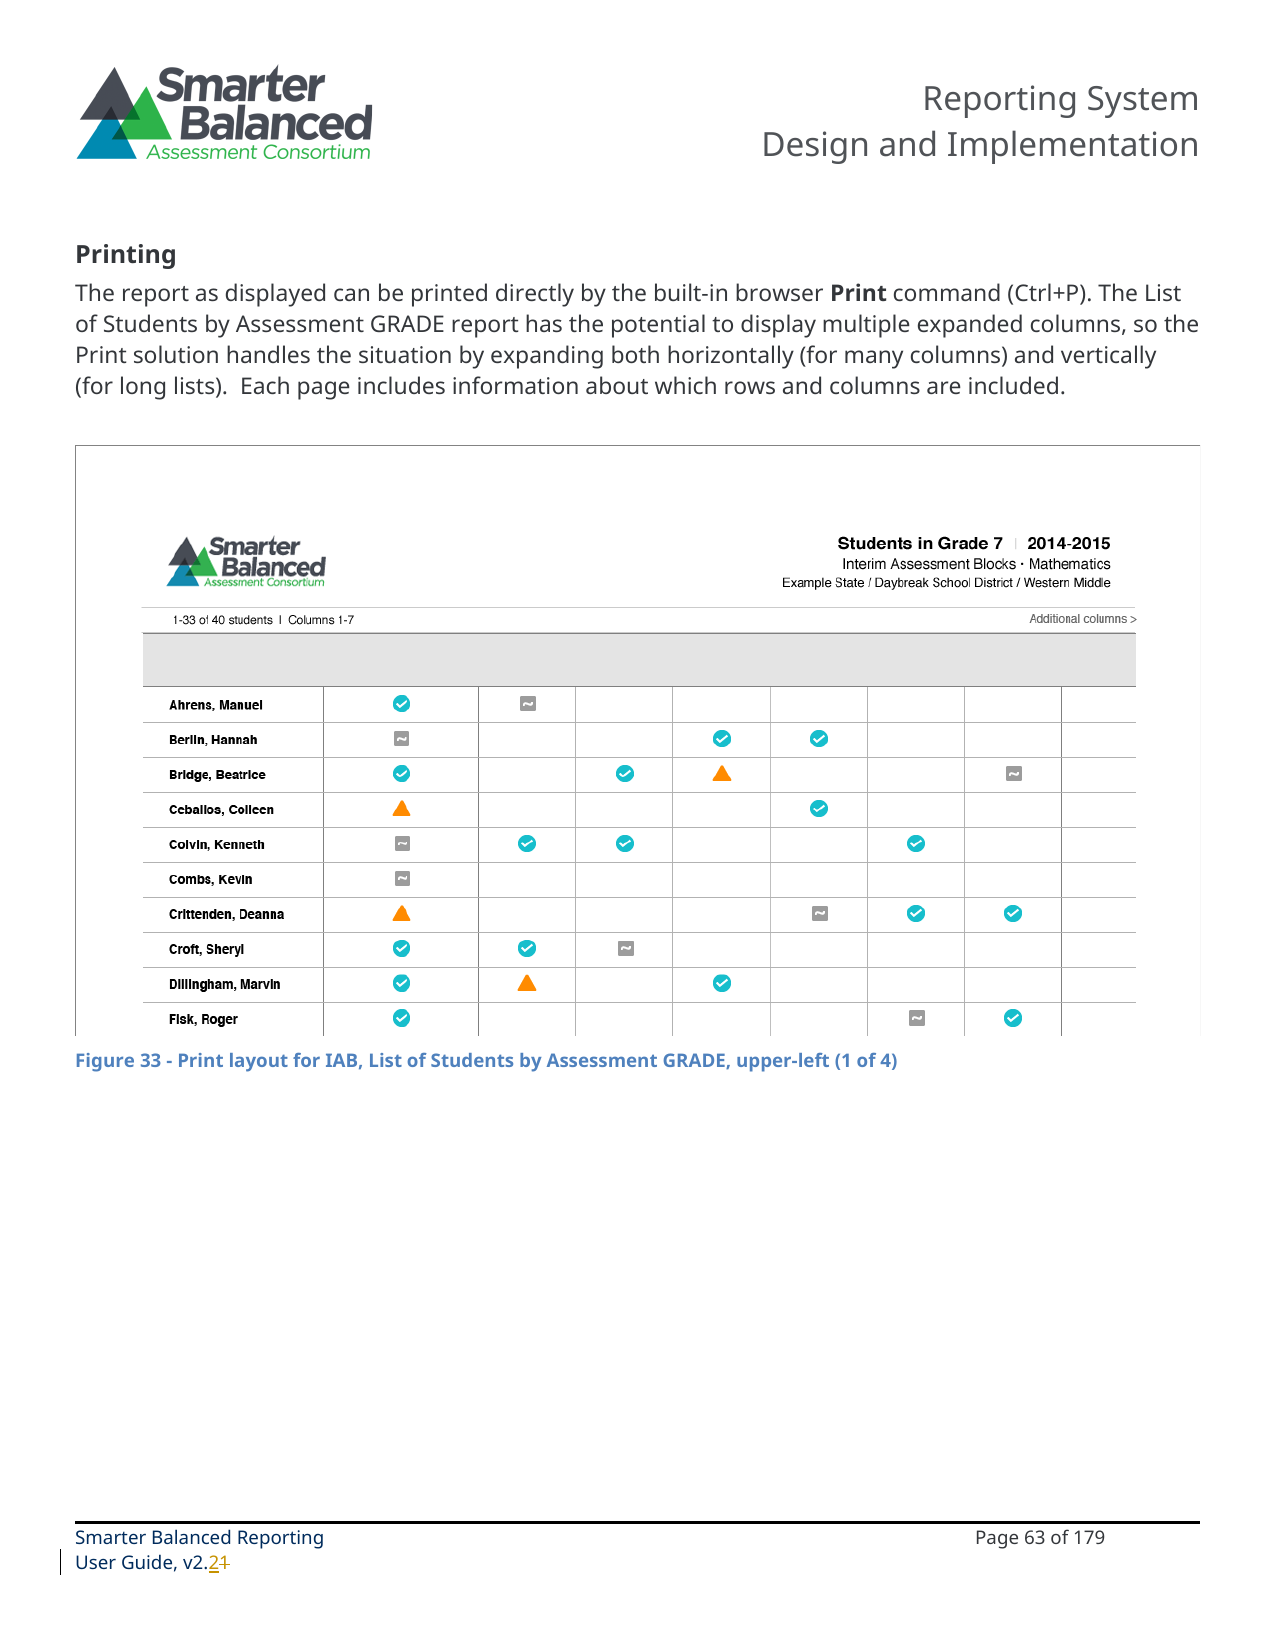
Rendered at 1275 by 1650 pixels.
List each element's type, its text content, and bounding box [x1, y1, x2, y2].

text The report as displayed can be printed directly by the built-in browser Print command (Ctrl+P). The List of Students by Assessment GRADE report has the potential to display multiple expanded columns, so the Print solution handles the situation by expanding both horizontally (for many columns) and vertically (for long lists). Each page includes information about which rows and columns are included. [75, 277, 1200, 402]
picture [75, 445, 1200, 1036]
subtitle Printing [75, 236, 1200, 270]
text Figure 33 - Print layout for IAB, List of Students by Assessment GRADE, upper-left (1 of 4) [75, 1048, 1200, 1073]
picture [76, 64, 373, 159]
